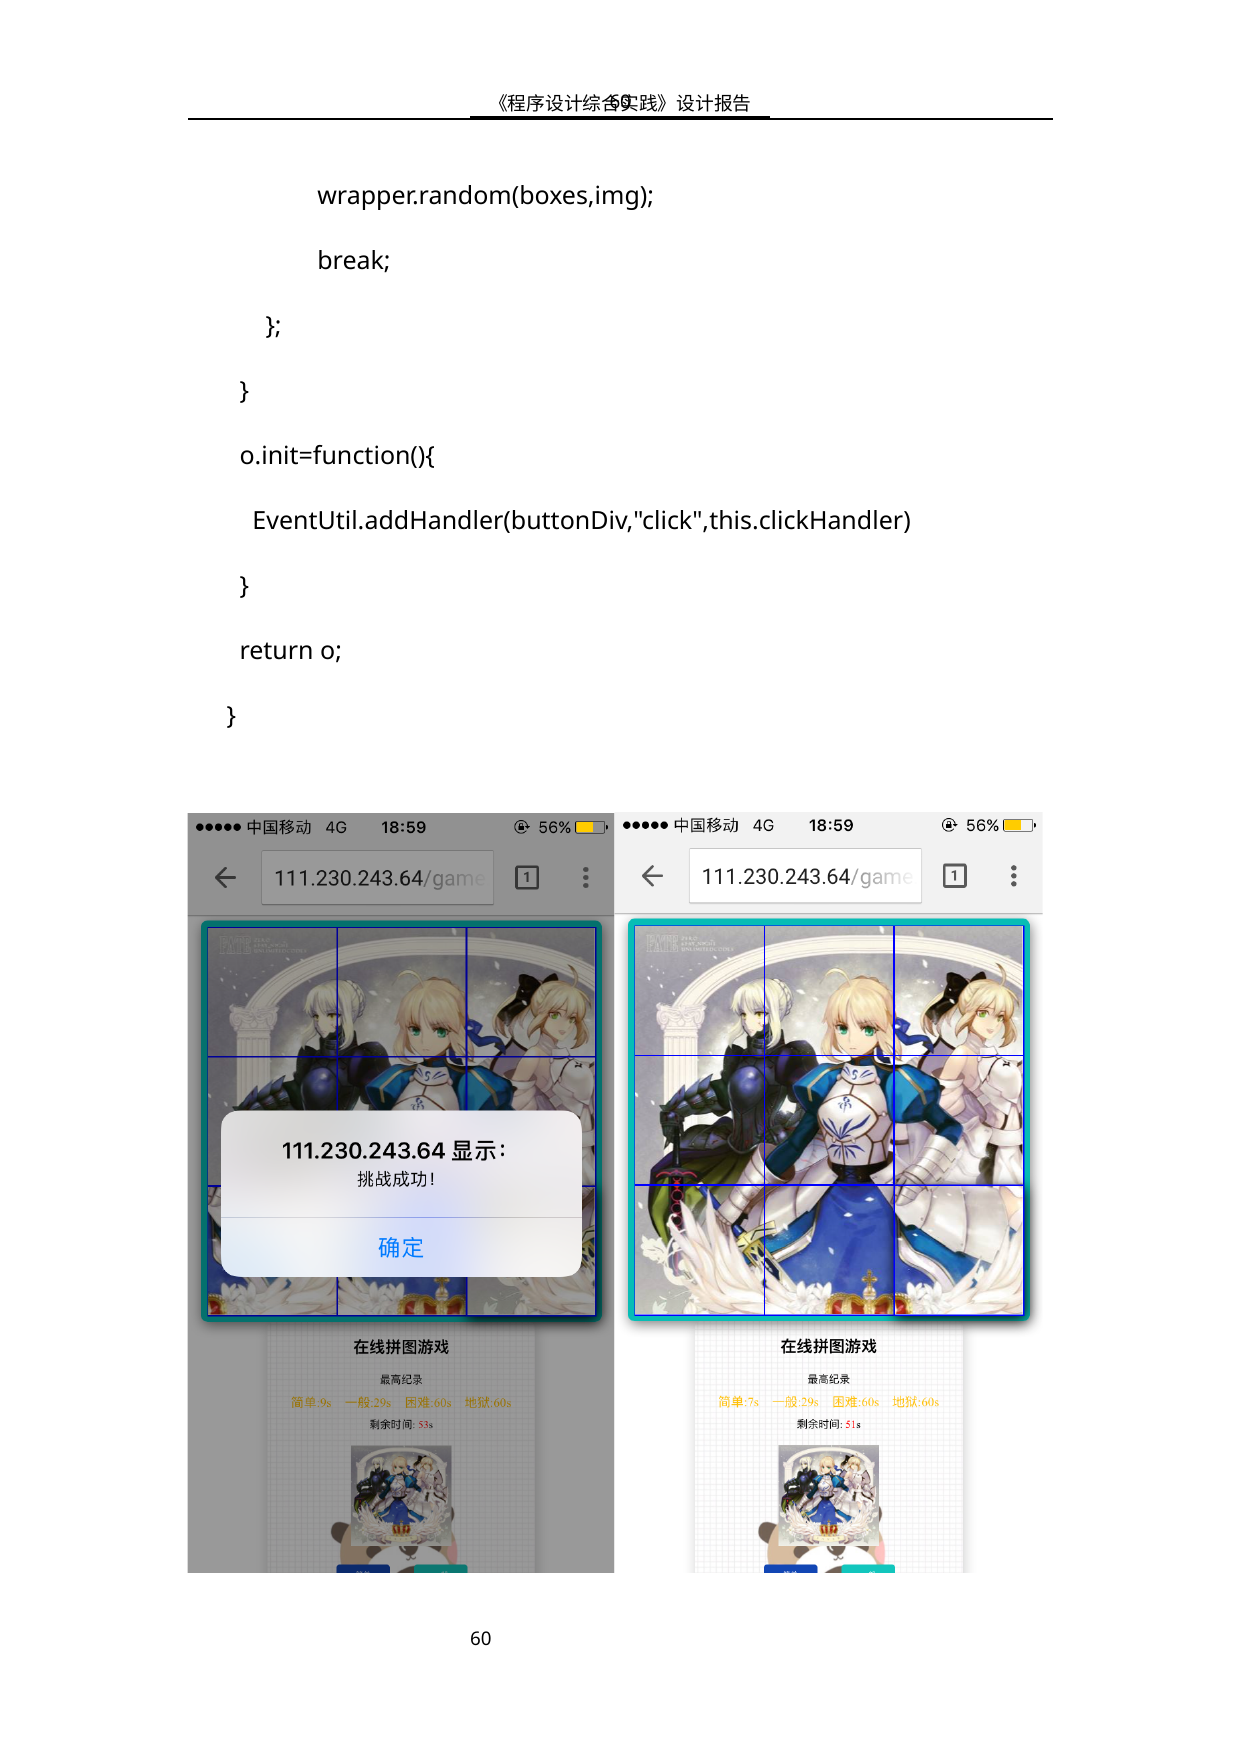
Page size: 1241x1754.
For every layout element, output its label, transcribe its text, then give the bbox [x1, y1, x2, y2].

text break; [187, 227, 1053, 292]
picture [187, 812, 1043, 1573]
text } [187, 552, 1053, 617]
text } [187, 357, 1053, 422]
text } [187, 682, 1053, 747]
text }; [187, 292, 1053, 357]
text wrapper.random(boxes,img); [187, 162, 1053, 227]
text o.init=function(){ [187, 422, 1053, 487]
text EventUtil.addHandler(buttonDiv,"click",this.clickHandler) [187, 487, 1053, 552]
text return o; [187, 617, 1053, 682]
